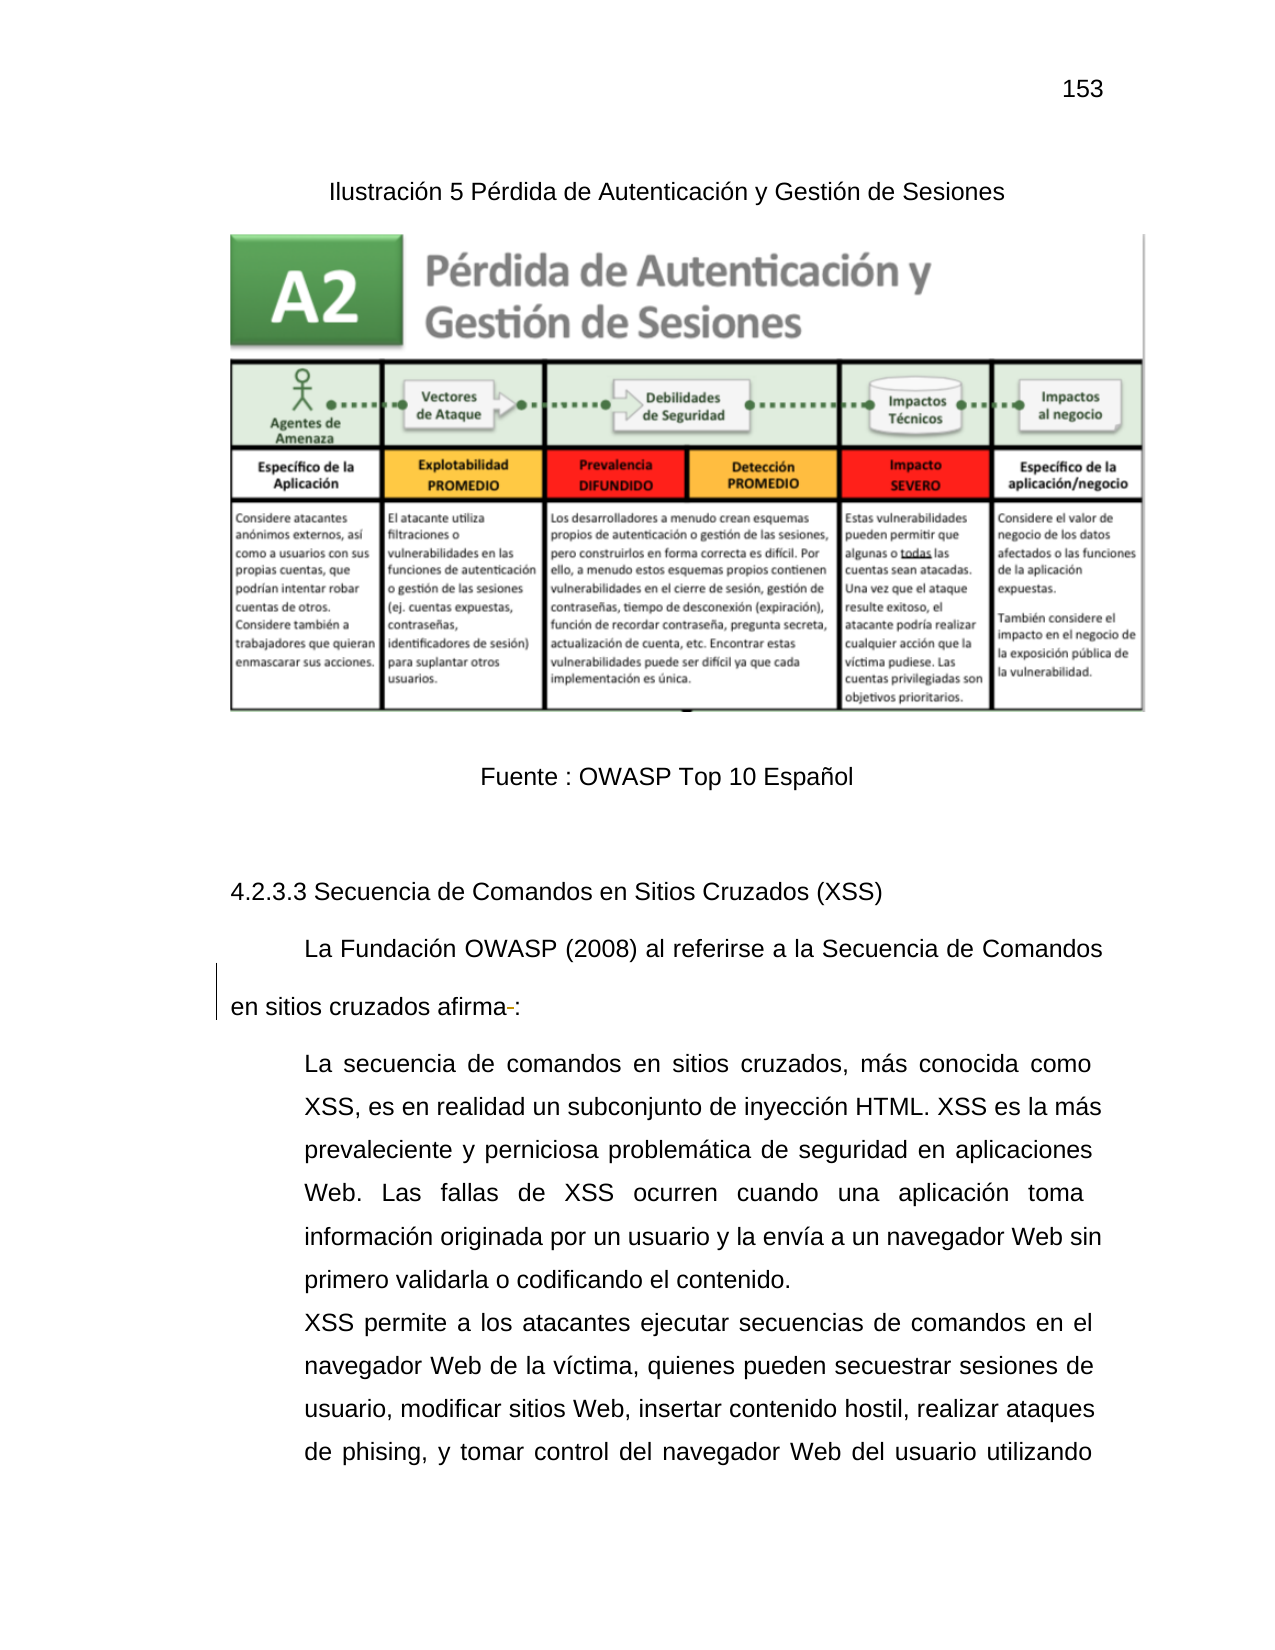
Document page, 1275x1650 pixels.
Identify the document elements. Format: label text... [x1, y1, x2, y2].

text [230, 1308, 1104, 1466]
text La Fundación OWASP (2008) al referirse a la Secuencia de Comandos en sitios cruzados afirma: [230, 934, 1104, 1020]
subtitle Ilustración 5 Pérdida de Autenticación y Gestión de Sesiones [230, 177, 1104, 206]
picture [230, 234, 1146, 712]
subtitle Fuente : OWASP Top 10 Español [230, 761, 1104, 790]
text La secuencia de comandos en sitios cruzados, más conocida como XSS, es en realidad un subconjunto de inyección HTML. XSS es la más prevaleciente y perniciosa problemática de seguridad en aplicaciones Web. Las fallas de XSS ocurren cuando una aplicación toma información originada por un usuario y la envía a un navegador Web sin primero validarla o codificando el contenido. [230, 1049, 1104, 1293]
text 4.2.3.3 Secuencia de Comandos en Sitios Cruzados (XSS) [230, 876, 1104, 905]
